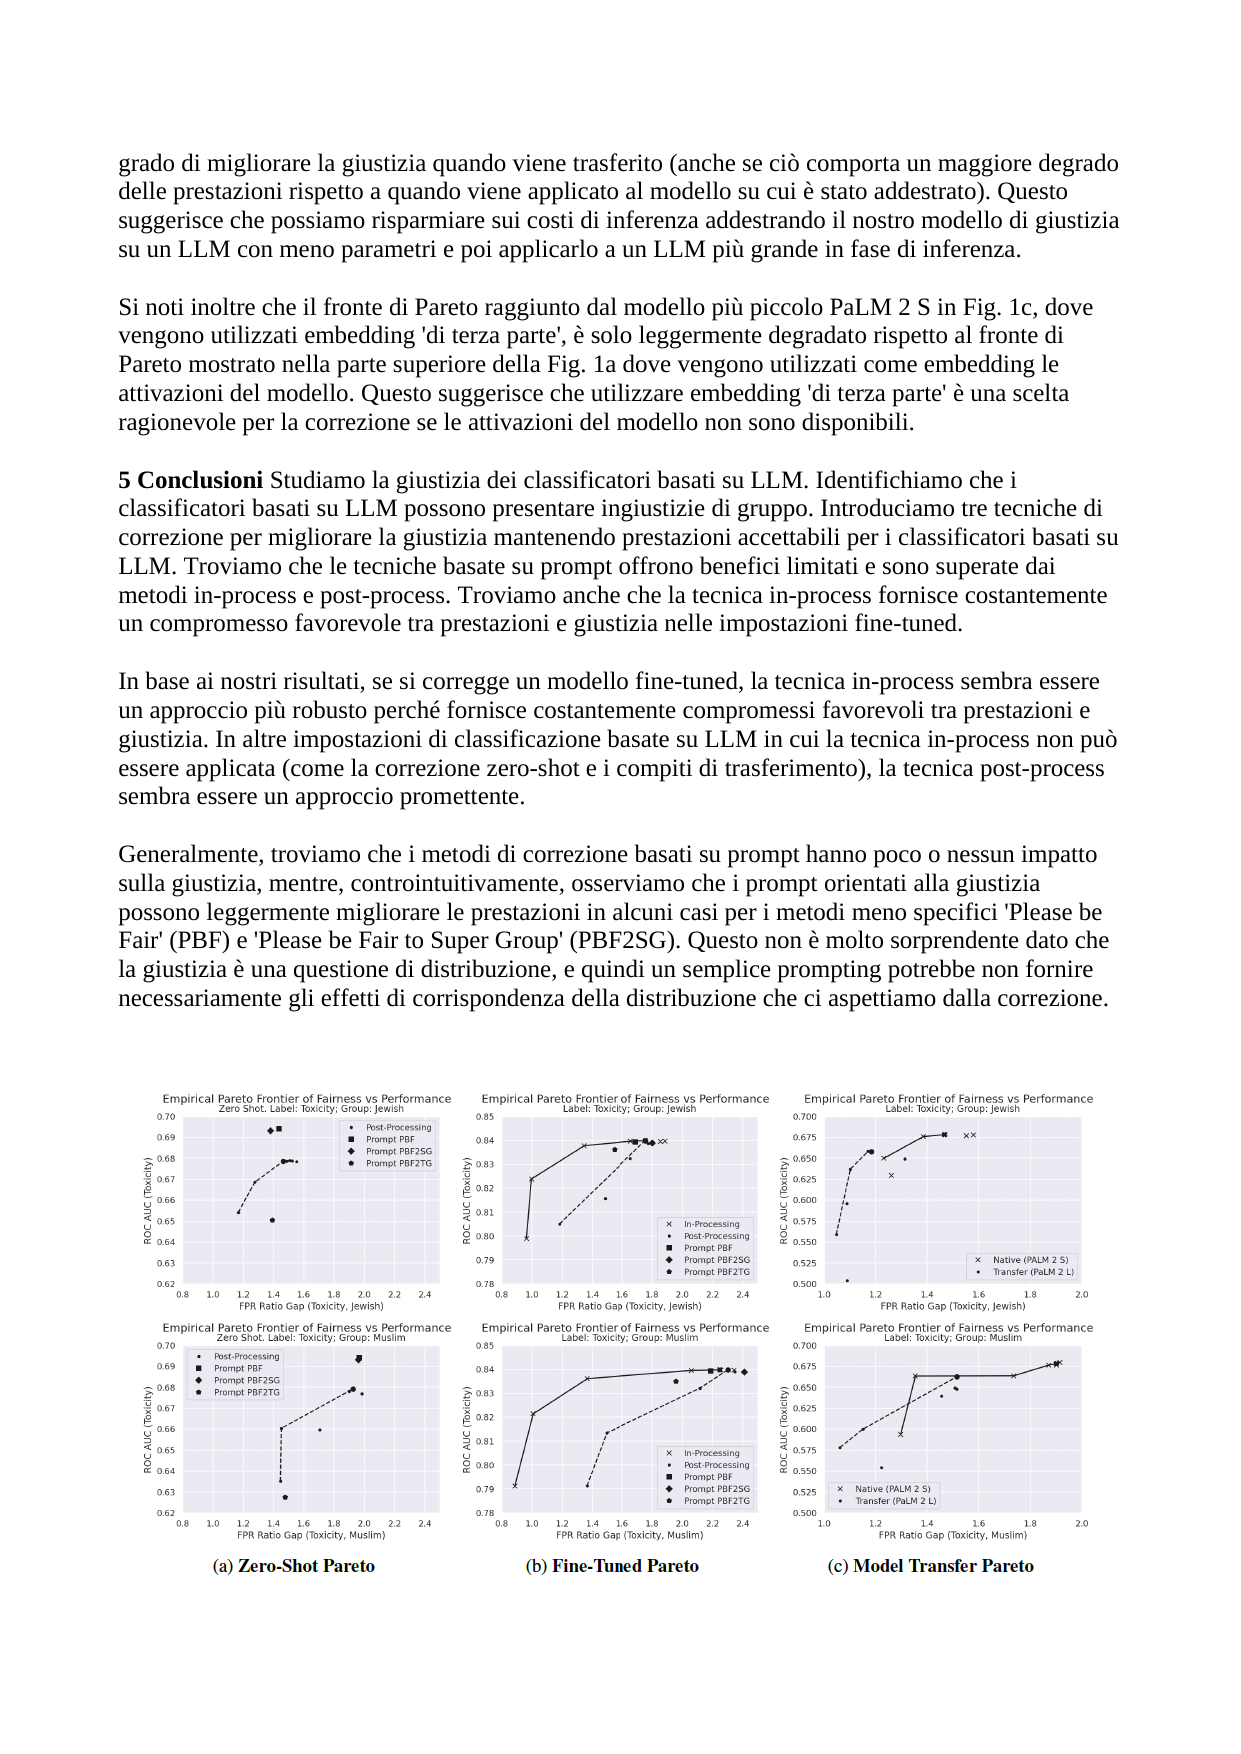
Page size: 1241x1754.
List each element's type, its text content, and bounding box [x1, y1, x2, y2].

text Si noti inoltre che il fronte di Pareto raggiunto dal modello più piccolo PaLM 2 S in Fig. 1c, dove vengono utilizzati embedding 'di terza parte', è solo leggermente degradato rispetto al fronte di Pareto mostrato nella parte superiore della Fig. 1a dove vengono utilizzati come embedding le attivazioni del modello. Questo suggerisce che utilizzare embedding 'di terza parte' è una scelta ragionevole per la correzione se le attivazioni del modello non sono disponibili. [118, 292, 1122, 436]
text Generalmente, troviamo che i metodi di correzione basati su prompt hanno poco o nessun impatto sulla giustizia, mentre, controintuitivamente, osserviamo che i prompt orientati alla giustizia possono leggermente migliorare le prestazioni in alcuni casi per i metodi meno specifici 'Please be Fair' (PBF) e 'Please be Fair to Super Group' (PBF2SG). Questo non è molto sorprendente dato che la giustizia è una questione di distribuzione, e quindi un semplice prompting potrebbe non fornire necessariamente gli effetti di corrispondenza della distribuzione che ci aspettiamo dalla correzione. [118, 839, 1122, 1012]
text In base ai nostri risultati, se si corregge un modello fine-tuned, la tecnica in-process sembra essere un approccio più robusto perché fornisce costantemente compromessi favorevoli tra prestazioni e giustizia. In altre impostazioni di classificazione basate su LLM in cui la tecnica in-process non può essere applicata (come la correzione zero-shot e i compiti di trasferimento), la tecnica post-process sembra essere un approccio promettente. [118, 666, 1122, 810]
text 5 Conclusioni Studiamo la giustizia dei classificatori basati su LLM. Identifichiamo che i classificatori basati su LLM possono presentare ingiustizie di gruppo. Introduciamo tre tecniche di correzione per migliorare la giustizia mantenendo prestazioni accettabili per i classificatori basati su LLM. Troviamo che le tecniche basate su prompt offrono benefici limitati e sono superate dai metodi in-process e post-process. Troviamo anche che la tecnica in-process fornisce costantemente un compromesso favorevole tra prestazioni e giustizia nelle impostazioni fine-tuned. [118, 465, 1122, 637]
picture [118, 1041, 1122, 1582]
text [118, 148, 1122, 263]
